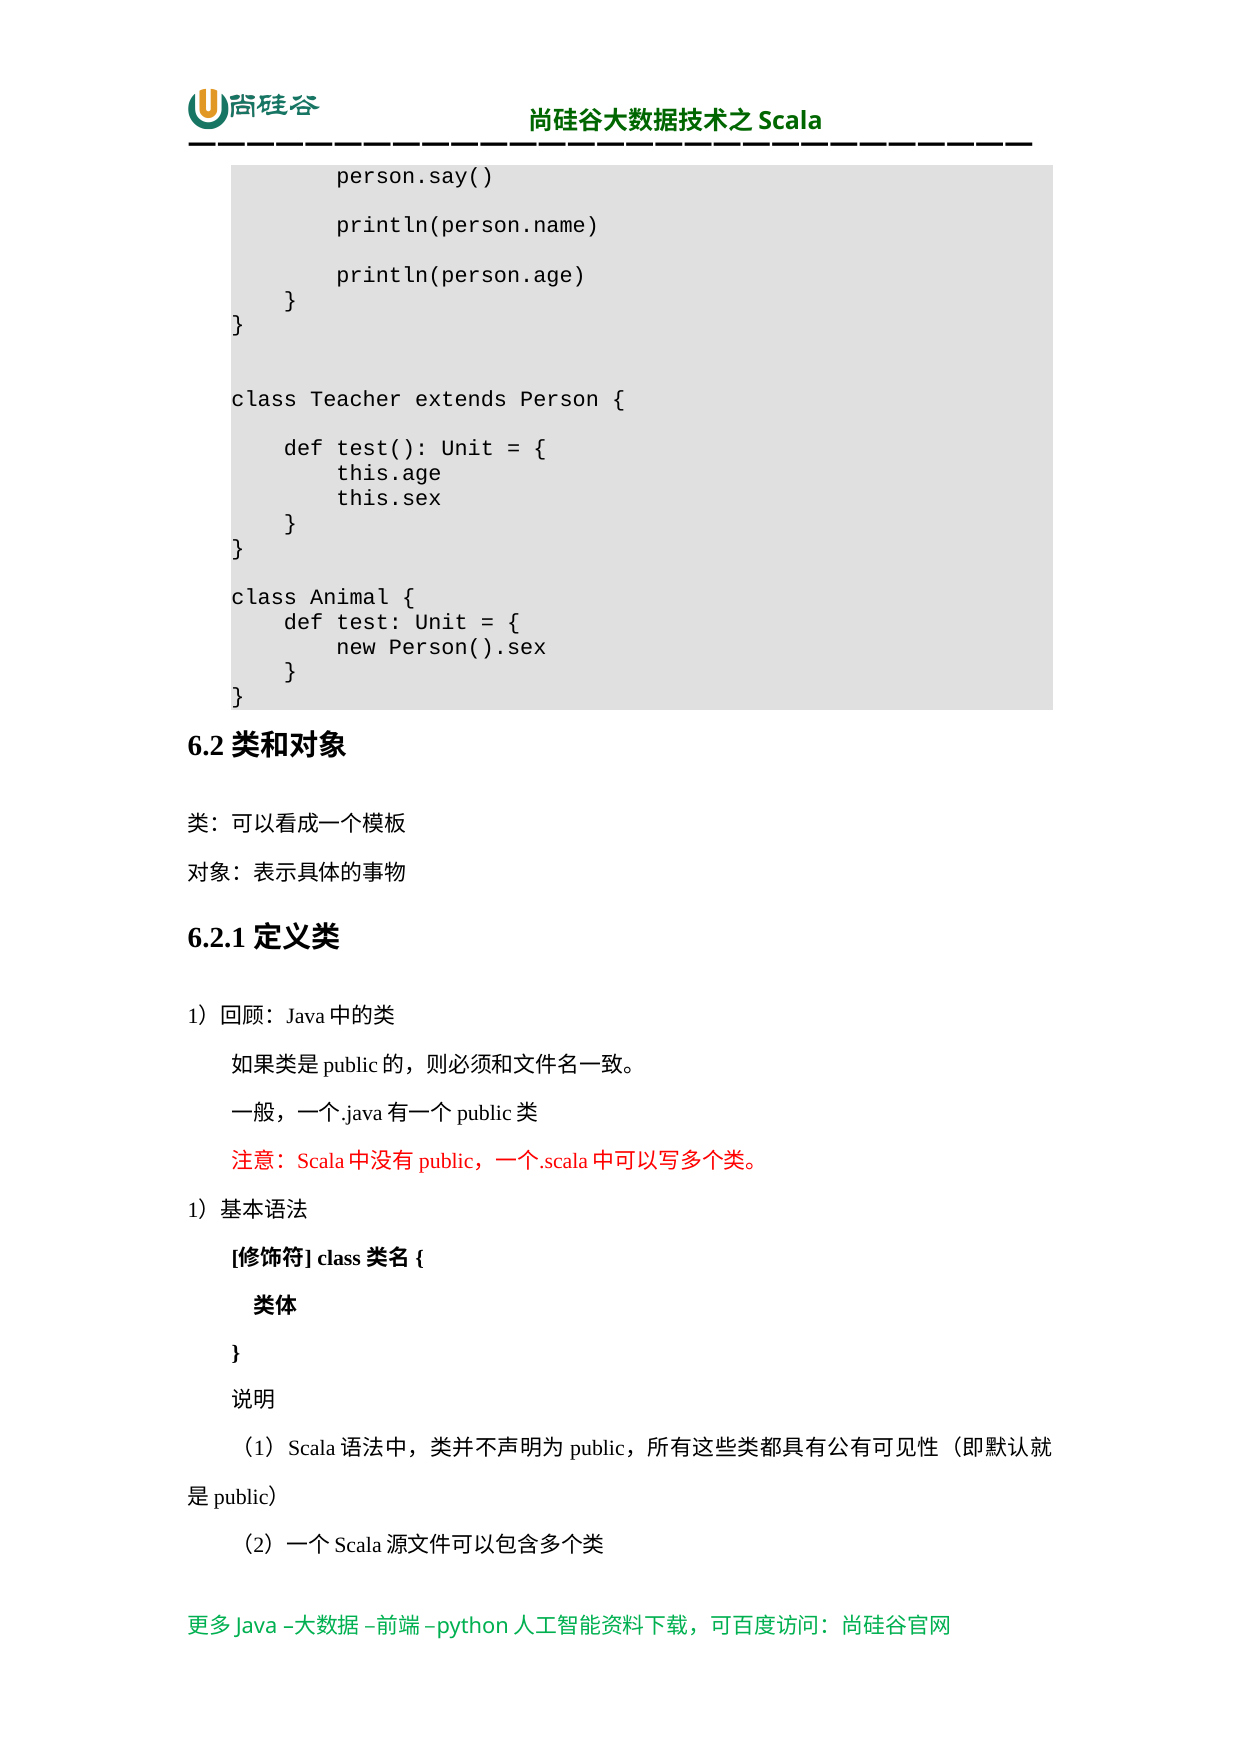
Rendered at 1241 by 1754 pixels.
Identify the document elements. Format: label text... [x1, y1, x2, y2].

text class Teacher extends Person { [231, 388, 1053, 413]
subtitle 6.2 类和对象 [187, 710, 1053, 775]
text 对象：表示具体的事物 [187, 854, 1053, 887]
text } [187, 1336, 1053, 1369]
text 类：可以看成一个模板 [187, 806, 1053, 838]
text } [231, 686, 1053, 710]
text 说明 [187, 1381, 1053, 1414]
text 1）基本语法 [187, 1191, 1053, 1224]
text this.age [231, 462, 1053, 487]
text println(person.name) [231, 214, 1053, 239]
text new Person().sex [231, 636, 1053, 661]
text （2）一个Scala源文件可以包含多个类 [187, 1527, 1053, 1559]
text 如果类是public的，则必须和文件名一致。 [187, 1046, 1053, 1079]
text this.sex [231, 487, 1053, 512]
text 1）回顾：Java中的类 [187, 998, 1053, 1030]
text 一般，一个.java有一个public类 [187, 1094, 1053, 1127]
text [修饰符] class 类名 { [187, 1239, 1053, 1272]
text } [231, 289, 1053, 314]
text 类体 [187, 1288, 1053, 1320]
text } [231, 314, 1053, 338]
text } [231, 661, 1053, 686]
text person.say() [231, 165, 1053, 190]
picture [187, 88, 321, 130]
text 注意：Scala中没有public，一个.scala中可以写多个类。 [187, 1143, 1053, 1175]
text class Animal { [231, 586, 1053, 611]
text def test: Unit = { [231, 611, 1053, 636]
text （1）Scala语法中，类并不声明为public，所有这些类都具有公有可见性（即默认就是public） [187, 1429, 1053, 1511]
text println(person.age) [231, 264, 1053, 289]
subtitle 6.2.1 定义类 [187, 902, 1053, 967]
text } [231, 537, 1053, 562]
text def test(): Unit = { [231, 438, 1053, 462]
text } [231, 512, 1053, 537]
